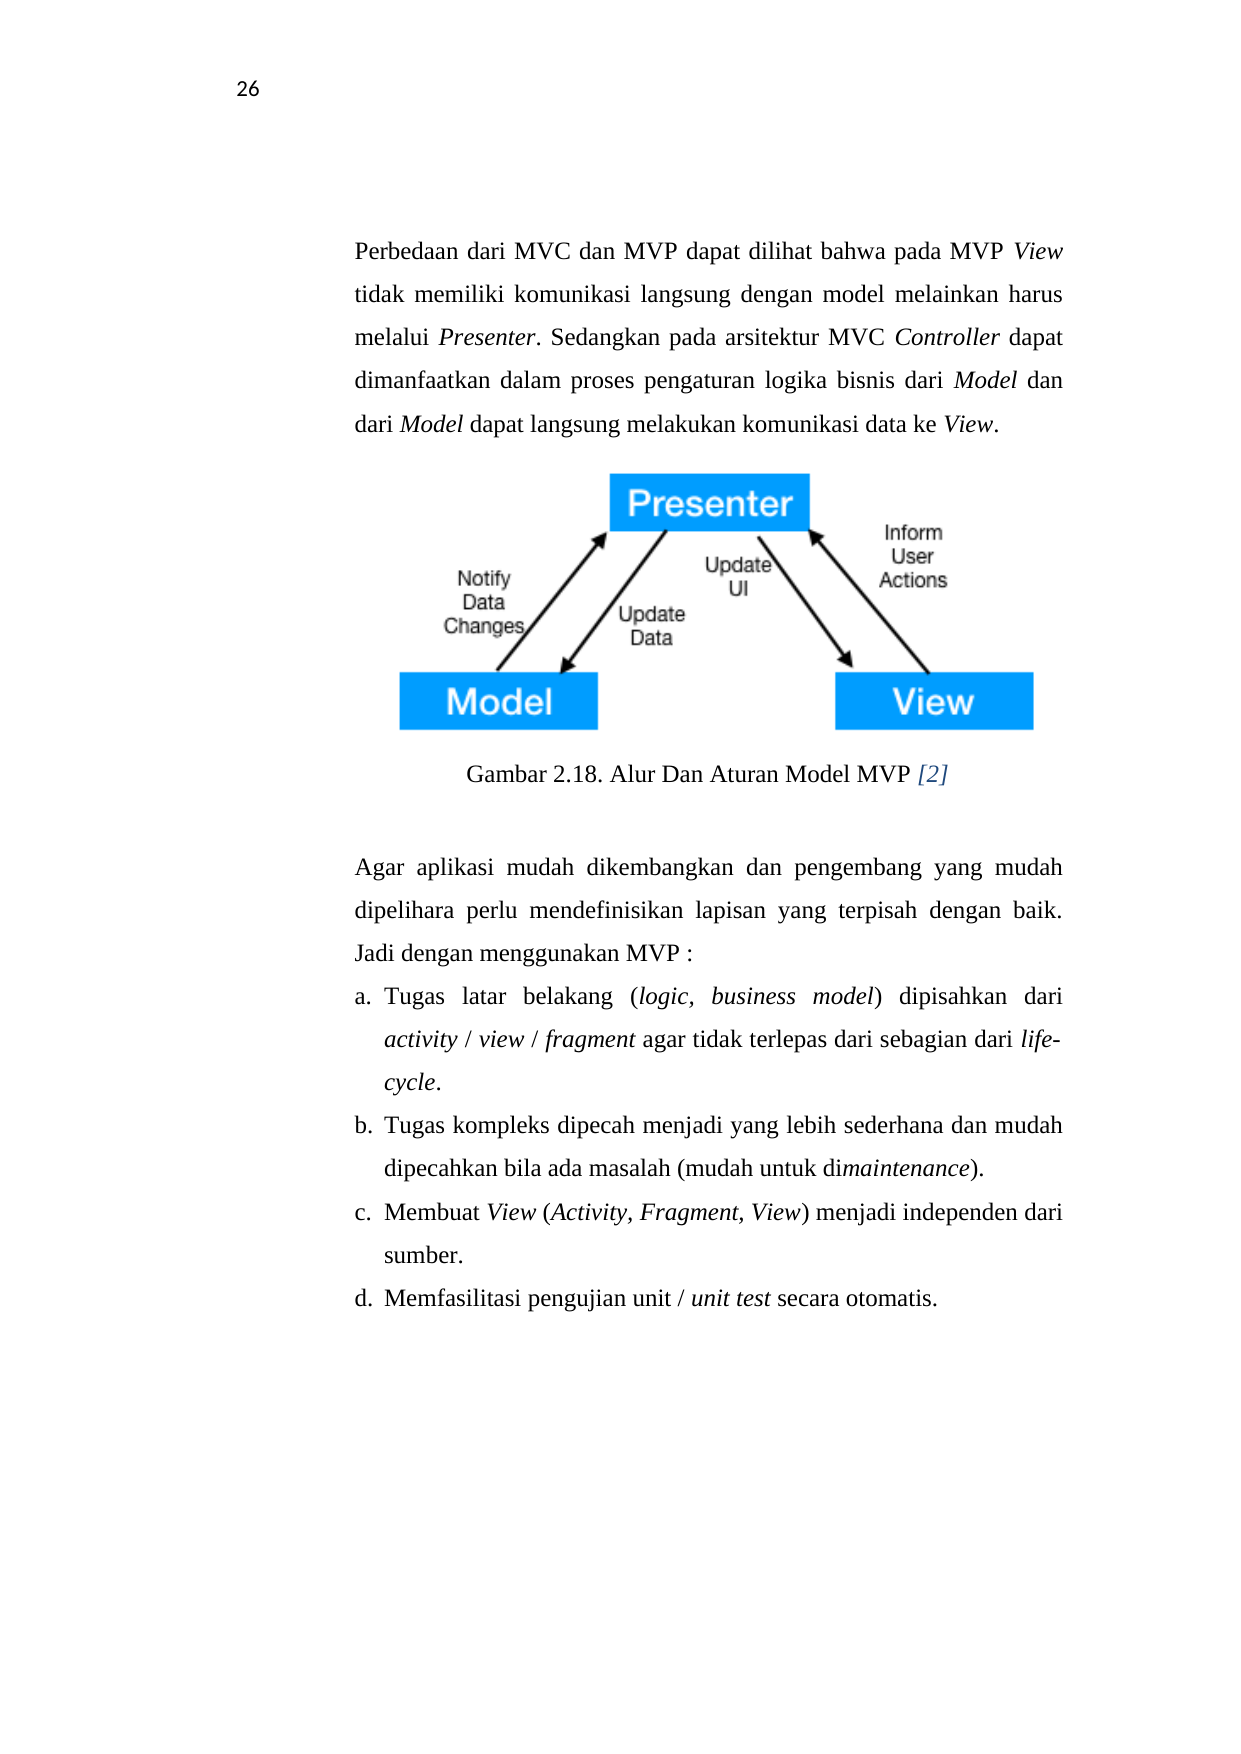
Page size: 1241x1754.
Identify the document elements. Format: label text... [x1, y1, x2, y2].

list Agar aplikasi mudah dikembangkan dan pengembang yang mudah dipelihara perlu mendefinisikan lapisan yang terpisah dengan baik. Jadi dengan menggunakan MVP : [354, 852, 1063, 967]
list Perbedaan dari MVC dan MVP dapat dilihat bahwa pada MVP View tidak memiliki komunikasi langsung dengan model melainkan harus melalui Presenter. Sedangkan pada arsitektur MVC Controller dapat dimanfaatkan dalam proses pengaturan logika bisnis dari Model dan dari Model dapat langsung melakukan komunikasi data ke View. [354, 236, 1063, 437]
list Tugas latar belakang (logic, business model) dipisahkan dari activity / view / fragment agar tidak terlepas dari sebagian dari life-cycle. [354, 981, 1063, 1096]
list Tugas kompleks dipecah menjadi yang lebih sederhana dan mudah dipecahkan bila ada masalah (mudah untuk dimaintenance). [354, 1110, 1063, 1182]
text Gambar 2.18. Alur Dan Aturan Model MVP [354, 759, 1063, 788]
picture [339, 451, 1078, 746]
list Membuat View (Activity, Fragment, View) menjadi independen dari sumber. [354, 1197, 1063, 1268]
list Memfasilitasi pengujian unit / unit test secara otomatis. [354, 1283, 1063, 1312]
